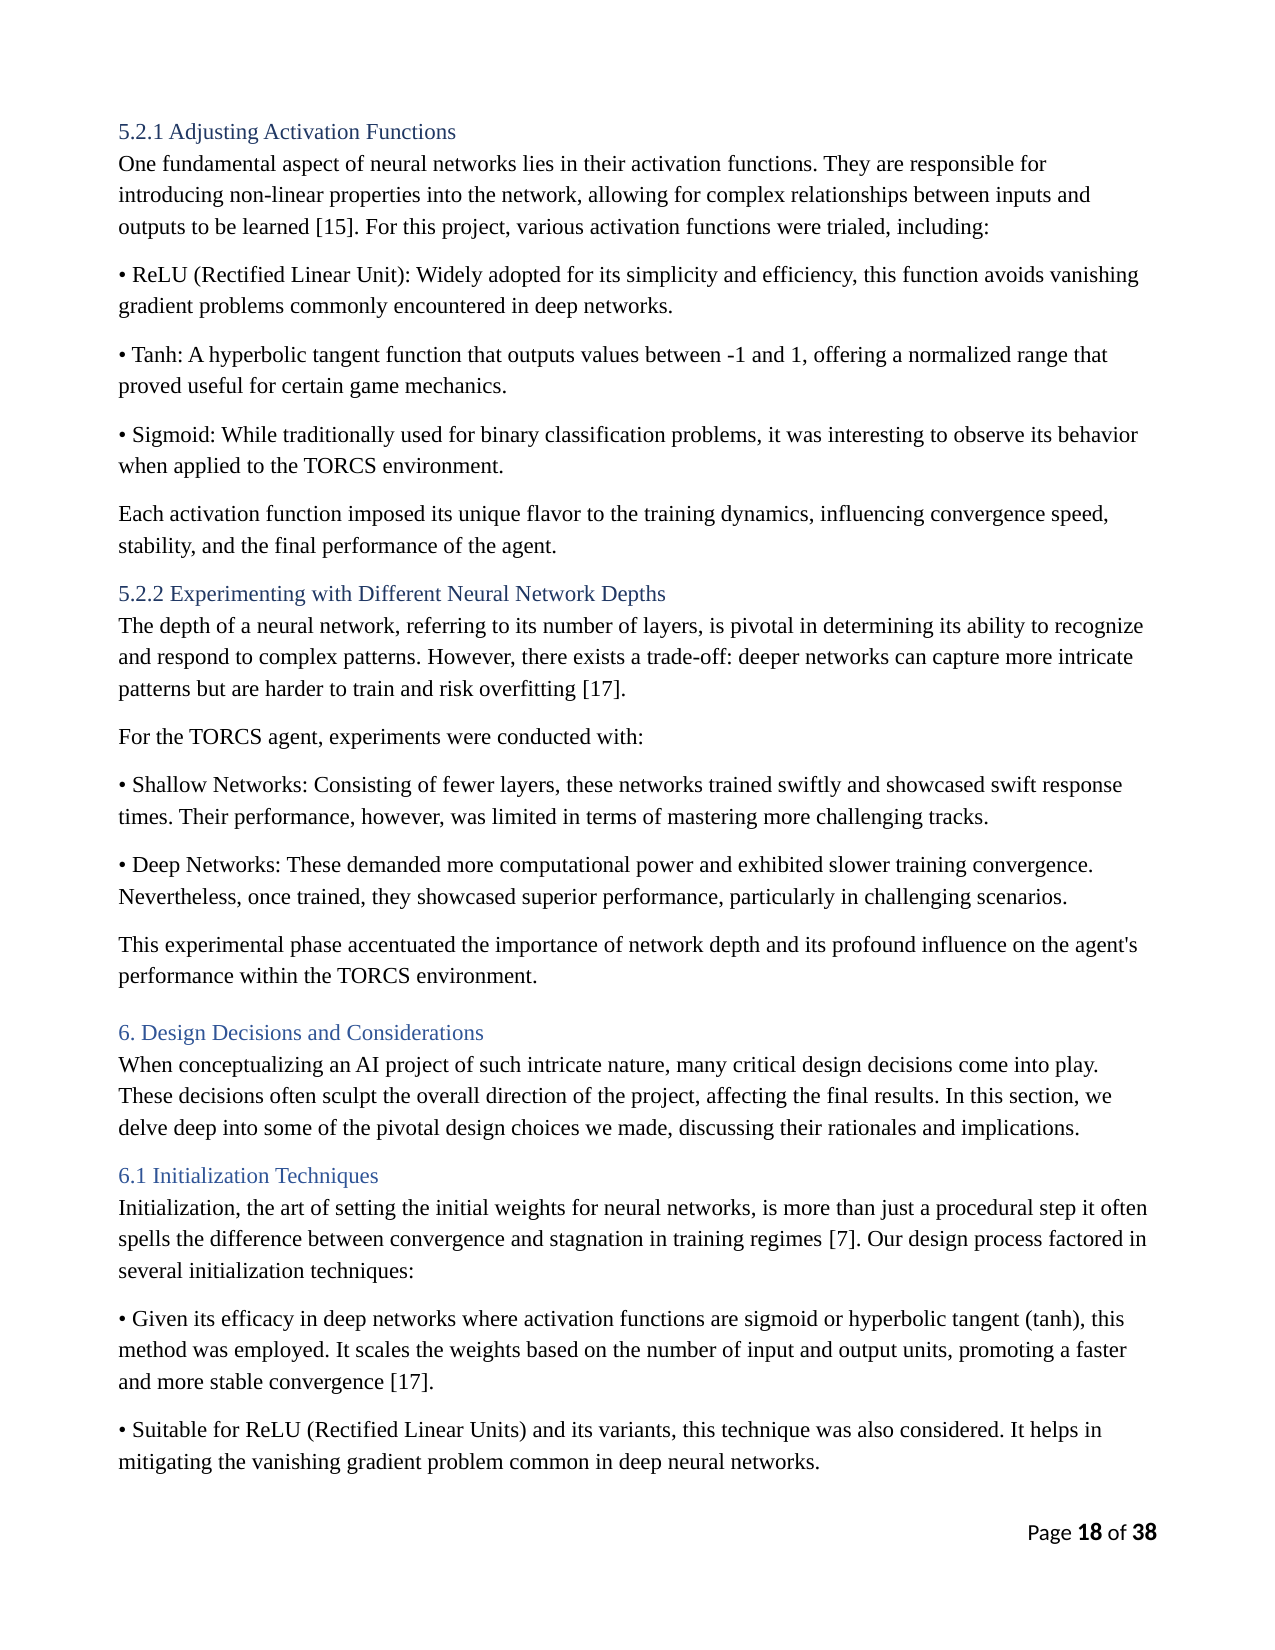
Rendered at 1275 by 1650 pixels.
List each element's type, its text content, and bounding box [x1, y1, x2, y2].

text • Shallow Networks: Consisting of fewer layers, these networks trained swiftly and showcased swift response times. Their performance, however, was limited in terms of mastering more challenging tracks. [118, 771, 1157, 829]
text One fundamental aspect of neural networks lies in their activation functions. They are responsible for introducing non-linear properties into the network, allowing for complex relationships between inputs and outputs to be learned. For this project, various activation functions were trialed, including: [118, 150, 1157, 239]
subtitle 6. Design Decisions and Considerations [118, 1019, 1157, 1045]
text • Tanh: A hyperbolic tangent function that outputs values between -1 and 1, offering a normalized range that proved useful for certain game mechanics. [118, 341, 1157, 399]
text This experimental phase accentuated the importance of network depth and its profound influence on the agent's performance within the TORCS environment. [118, 931, 1157, 989]
text • ReLU (Rectified Linear Unit): Widely adopted for its simplicity and efficiency, this function avoids vanishing gradient problems commonly encountered in deep networks. [118, 261, 1157, 319]
text • Suitable for ReLU (Rectified Linear Units) and its variants, this technique was also considered. It helps in mitigating the vanishing gradient problem common in deep neural networks. [118, 1416, 1157, 1474]
subtitle 5.2.1 Adjusting Activation Functions [118, 118, 1157, 144]
text • Sigmoid: While traditionally used for binary classification problems, it was interesting to observe its behavior when applied to the TORCS environment. [118, 421, 1157, 478]
text • Deep Networks: These demanded more computational power and exhibited slower training convergence. Nevertheless, once trained, they showcased superior performance, particularly in challenging scenarios. [118, 851, 1157, 909]
text Each activation function imposed its unique flavor to the training dynamics, influencing convergence speed, stability, and the final performance of the agent. [118, 500, 1157, 558]
text When conceptualizing an AI project of such intricate nature, many critical design decisions come into play. These decisions often sculpt the overall direction of the project, affecting the final results. In this section, we delve deep into some of the pivotal design choices we made, discussing their rationales and implications. [118, 1051, 1157, 1140]
subtitle 6.1 Initialization Techniques [118, 1162, 1157, 1188]
text • Given its efficacy in deep networks where activation functions are sigmoid or hyperbolic tangent (tanh), this method was employed. It scales the weights based on the number of input and output units, promoting a faster and more stable convergence. [118, 1305, 1157, 1394]
text Initialization, the art of setting the initial weights for neural networks, is more than just a procedural step it often spells the difference between convergence and stagnation in training regimes. Our design process factored in several initialization techniques: [118, 1193, 1157, 1283]
text For the TORCS agent, experiments were conducted with: [118, 723, 1157, 749]
text The depth of a neural network, referring to its number of layers, is pivotal in determining its ability to recognize and respond to complex patterns. However, there exists a trade-off: deeper networks can capture more intricate patterns but are harder to train and risk overfitting. [118, 612, 1157, 701]
subtitle 5.2.2 Experimenting with Different Neural Network Depths [118, 580, 1157, 607]
